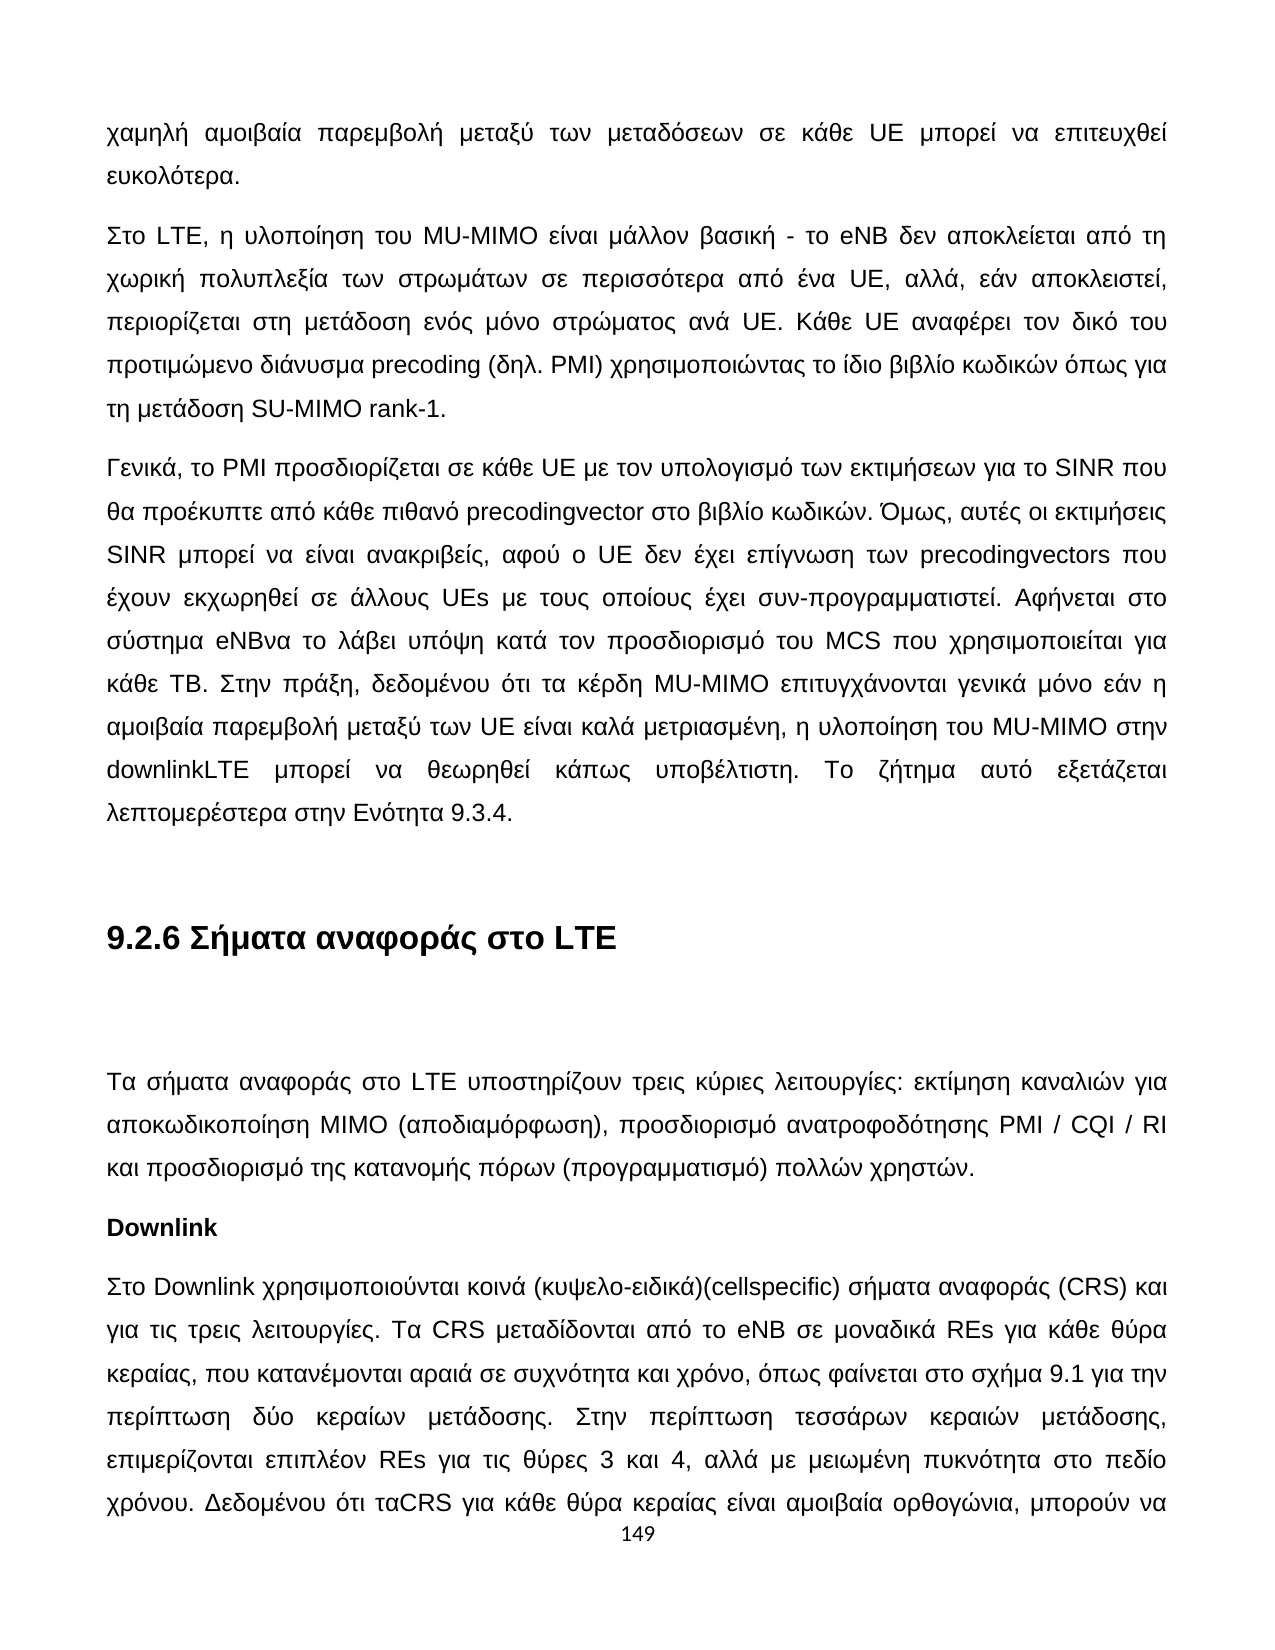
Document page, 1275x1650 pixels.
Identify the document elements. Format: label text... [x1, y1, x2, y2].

text 9.2.6 Σήματα αναφοράς στο LTE [106, 918, 1169, 956]
text Τα σήματα αναφοράς στο LTE υποστηρίζουν τρεις κύριες λειτουργίες: εκτίμηση καναλιών για αποκωδικοποίηση MIMO (αποδιαμόρφωση), προσδιορισμό ανατροφοδότησης PMI / CQI / RI και προσδιορισμό της κατανομής πόρων (προγραμματισμό) πολλών χρηστών. [106, 1066, 1169, 1181]
text Στο LTE, η υλοποίηση του MU-MIMO είναι μάλλον βασική - το eNB δεν αποκλείεται από τη χωρική πολυπλεξία των στρωμάτων σε περισσότερα από ένα UE, αλλά, εάν αποκλειστεί, περιορίζεται στη μετάδοση ενός μόνο στρώματος ανά UE. Κάθε UE αναφέρει τον δικό του προτιμώμενο διάνυσμα precoding (δηλ. PMI) χρησιμοποιώντας το ίδιο βιβλίο κωδικών όπως για τη μετάδοση SU-MIMO rank-1. [106, 221, 1169, 422]
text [106, 1272, 1169, 1517]
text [106, 118, 1169, 190]
text Γενικά, το PMI προσδιορίζεται σε κάθε UE με τον υπολογισμό των εκτιμήσεων για το SINR που θα προέκυπτε από κάθε πιθανό precodingvector στο βιβλίο κωδικών. Όμως, αυτές οι εκτιμήσεις SINR μπορεί να είναι ανακριβείς, αφού ο UE δεν έχει επίγνωση των precodingvectors που έχουν εκχωρηθεί σε άλλους UEs με τους οποίους έχει συν-προγραμματιστεί. Αφήνεται στο σύστημα eNBνα το λάβει υπόψη κατά τον προσδιορισμό του MCS που χρησιμοποιείται για κάθε TB. Στην πράξη, δεδομένου ότι τα κέρδη MU-MIMO επιτυγχάνονται γενικά μόνο εάν η αμοιβαία παρεμβολή μεταξύ των UE είναι καλά μετριασμένη, η υλοποίηση του MU-MIMO στην downlinkLTE μπορεί να θεωρηθεί κάπως υποβέλτιστη. Το ζήτημα αυτό εξετάζεται λεπτομερέστερα στην Ενότητα 9.3.4. [106, 453, 1169, 827]
text Downlink [106, 1212, 1169, 1241]
